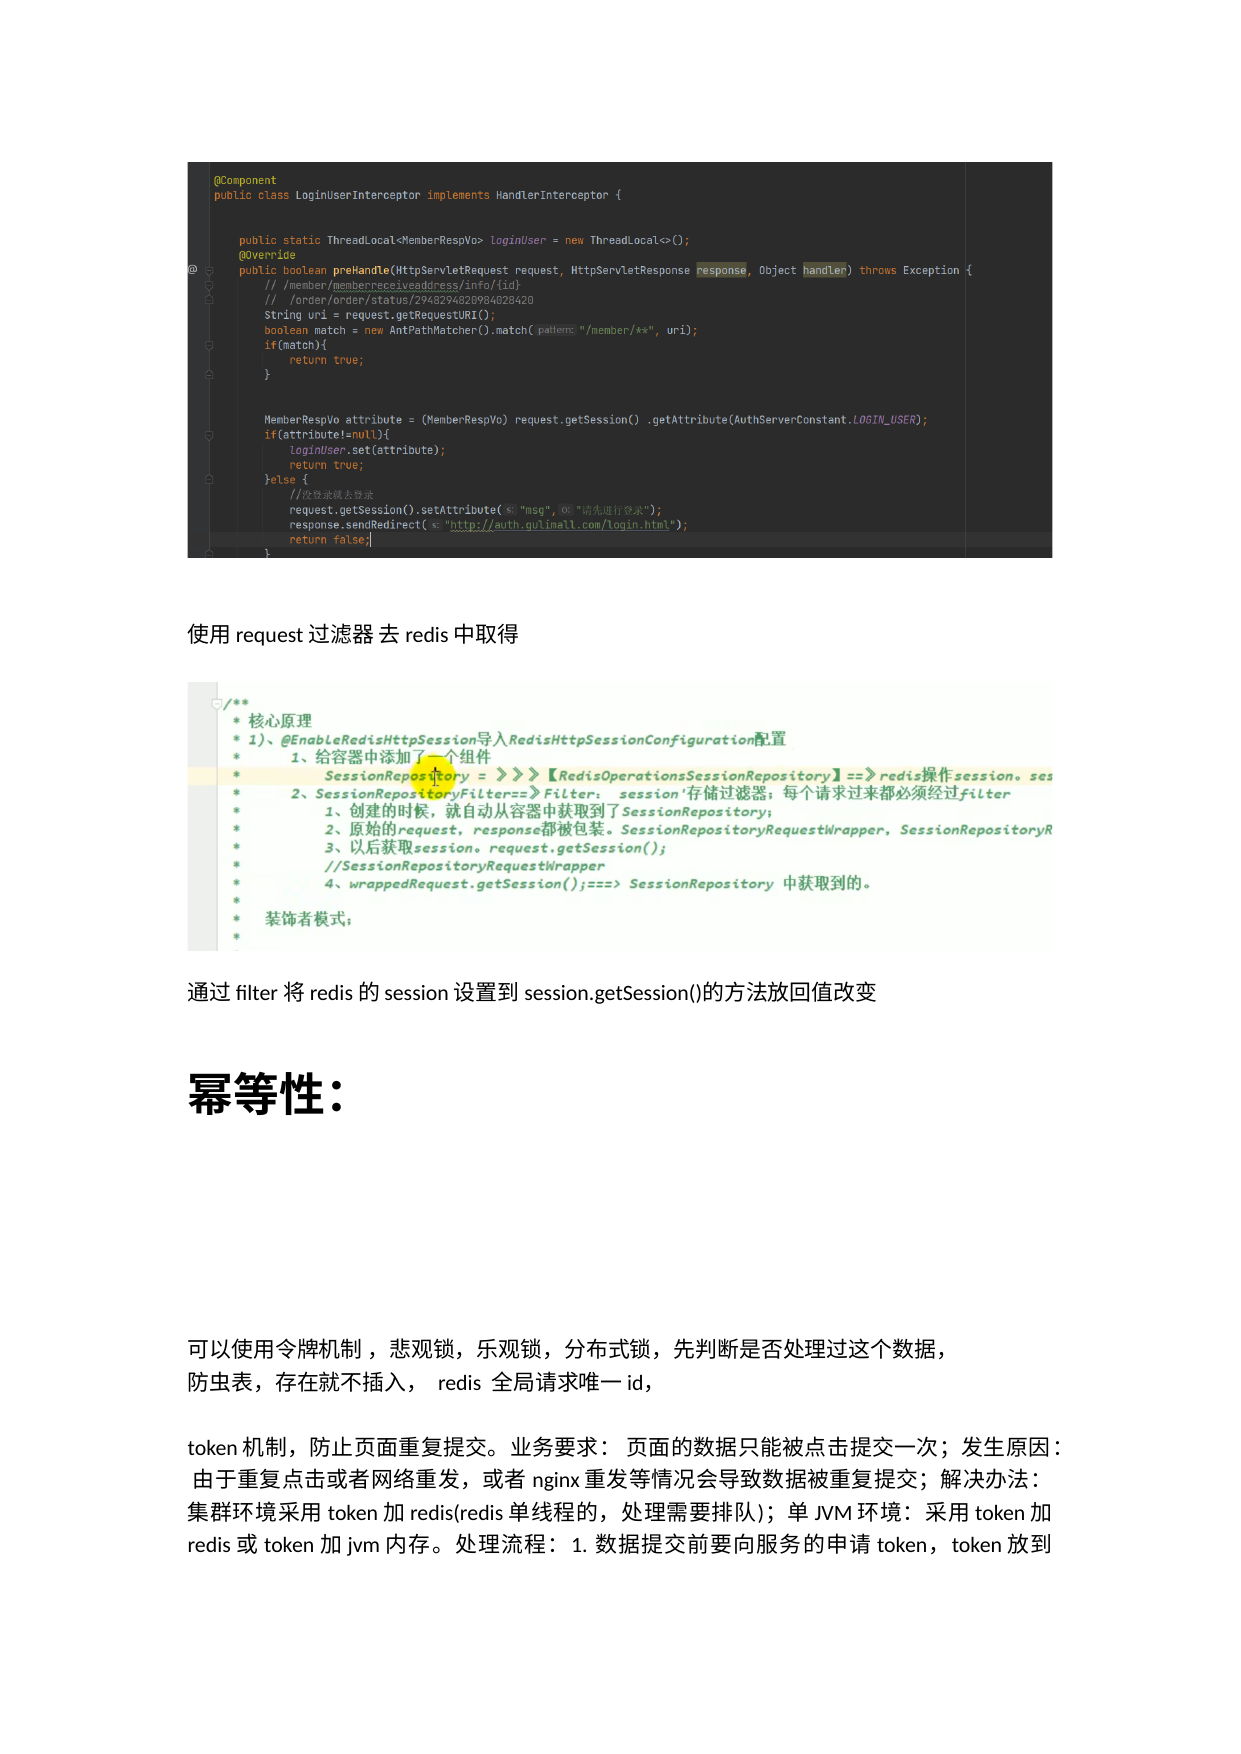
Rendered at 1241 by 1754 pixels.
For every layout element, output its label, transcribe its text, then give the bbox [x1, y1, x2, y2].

subtitle 幂等性： [187, 1042, 1053, 1140]
text 使用request 过滤器 去redis 中取得 [187, 617, 1053, 649]
text 可以使用令牌机制 ，悲观锁，乐观锁，分布式锁，先判断是否处理过这个数据， [187, 1332, 1053, 1364]
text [187, 1429, 1053, 1559]
picture [187, 162, 1053, 558]
picture [187, 682, 1053, 951]
text 防虫表，存在就不插入， redis 全局请求唯一id， [187, 1364, 1053, 1397]
text 通过filter 将 redis 的session 设置到 session.getSession()的方法放回值改变 [187, 974, 1053, 1007]
